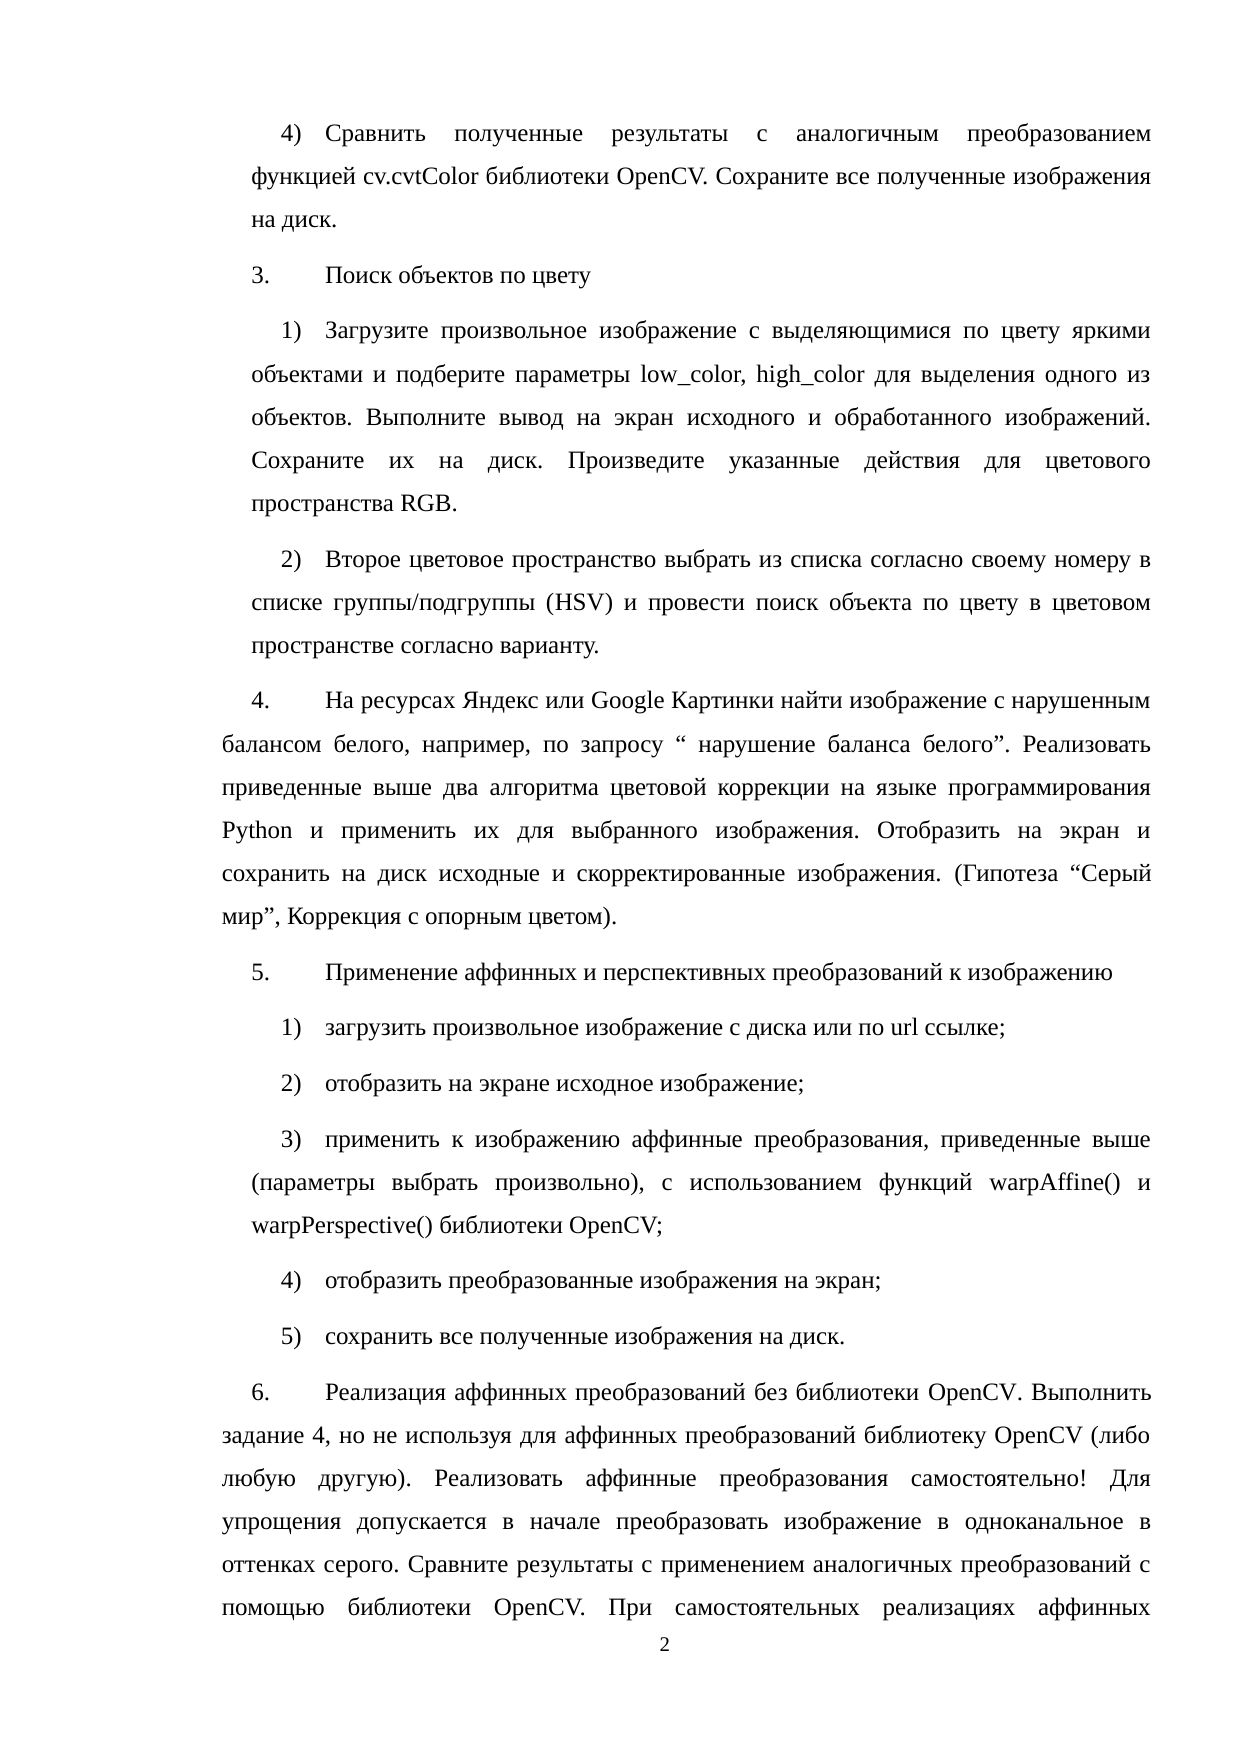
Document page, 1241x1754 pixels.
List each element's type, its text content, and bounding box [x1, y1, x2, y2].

list применить к изображению аффинные преобразования, приведенные выше (параметры выбрать произвольно), с использованием функций warpAffine() и warpPerspective() библиотеки OpenCV; [251, 1124, 1152, 1239]
list отобразить преобразованные изображения на экран; [251, 1266, 1152, 1294]
list отобразить на экране исходное изображение; [251, 1068, 1152, 1097]
list Поиск объектов по цвету [222, 260, 1152, 289]
list Сравнить полученные результаты с аналогичным преобразованием функцией cv.cvtColor библиотеки OpenCV. Сохраните все полученные изображения на диск. [251, 118, 1152, 233]
list загрузить произвольное изображение с диска или по url ссылке; [251, 1012, 1152, 1041]
list На ресурсах Яндекс или Google Картинки найти изображение с нарушенным балансом белого, например, по запросу “ нарушение баланса белого”. Реализовать приведенные выше два алгоритма цветовой коррекции на языке программирования Python и применить их для выбранного изображения. Отобразить на экран и сохранить на диск исходные и скорректированные изображения. (Гипотеза “Серый мир”, Коррекция с опорным цветом). [222, 686, 1152, 930]
list Второе цветовое пространство выбрать из списка согласно своему номеру в списке группы/подгруппы (HSV) и провести поиск объекта по цвету в цветовом пространстве согласно варианту. [251, 544, 1152, 659]
list сохранить все полученные изображения на диск. [251, 1321, 1152, 1350]
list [222, 1377, 1152, 1621]
list Применение аффинных и перспективных преобразований к изображению [222, 957, 1152, 986]
list Загрузите произвольное изображение с выделяющимися по цвету яркими объектами и подберите параметры low_color, high_color для выделения одного из объектов. Выполните вывод на экран исходного и обработанного изображений. Сохраните их на диск. Произведите указанные действия для цветового пространства RGB. [251, 316, 1152, 517]
